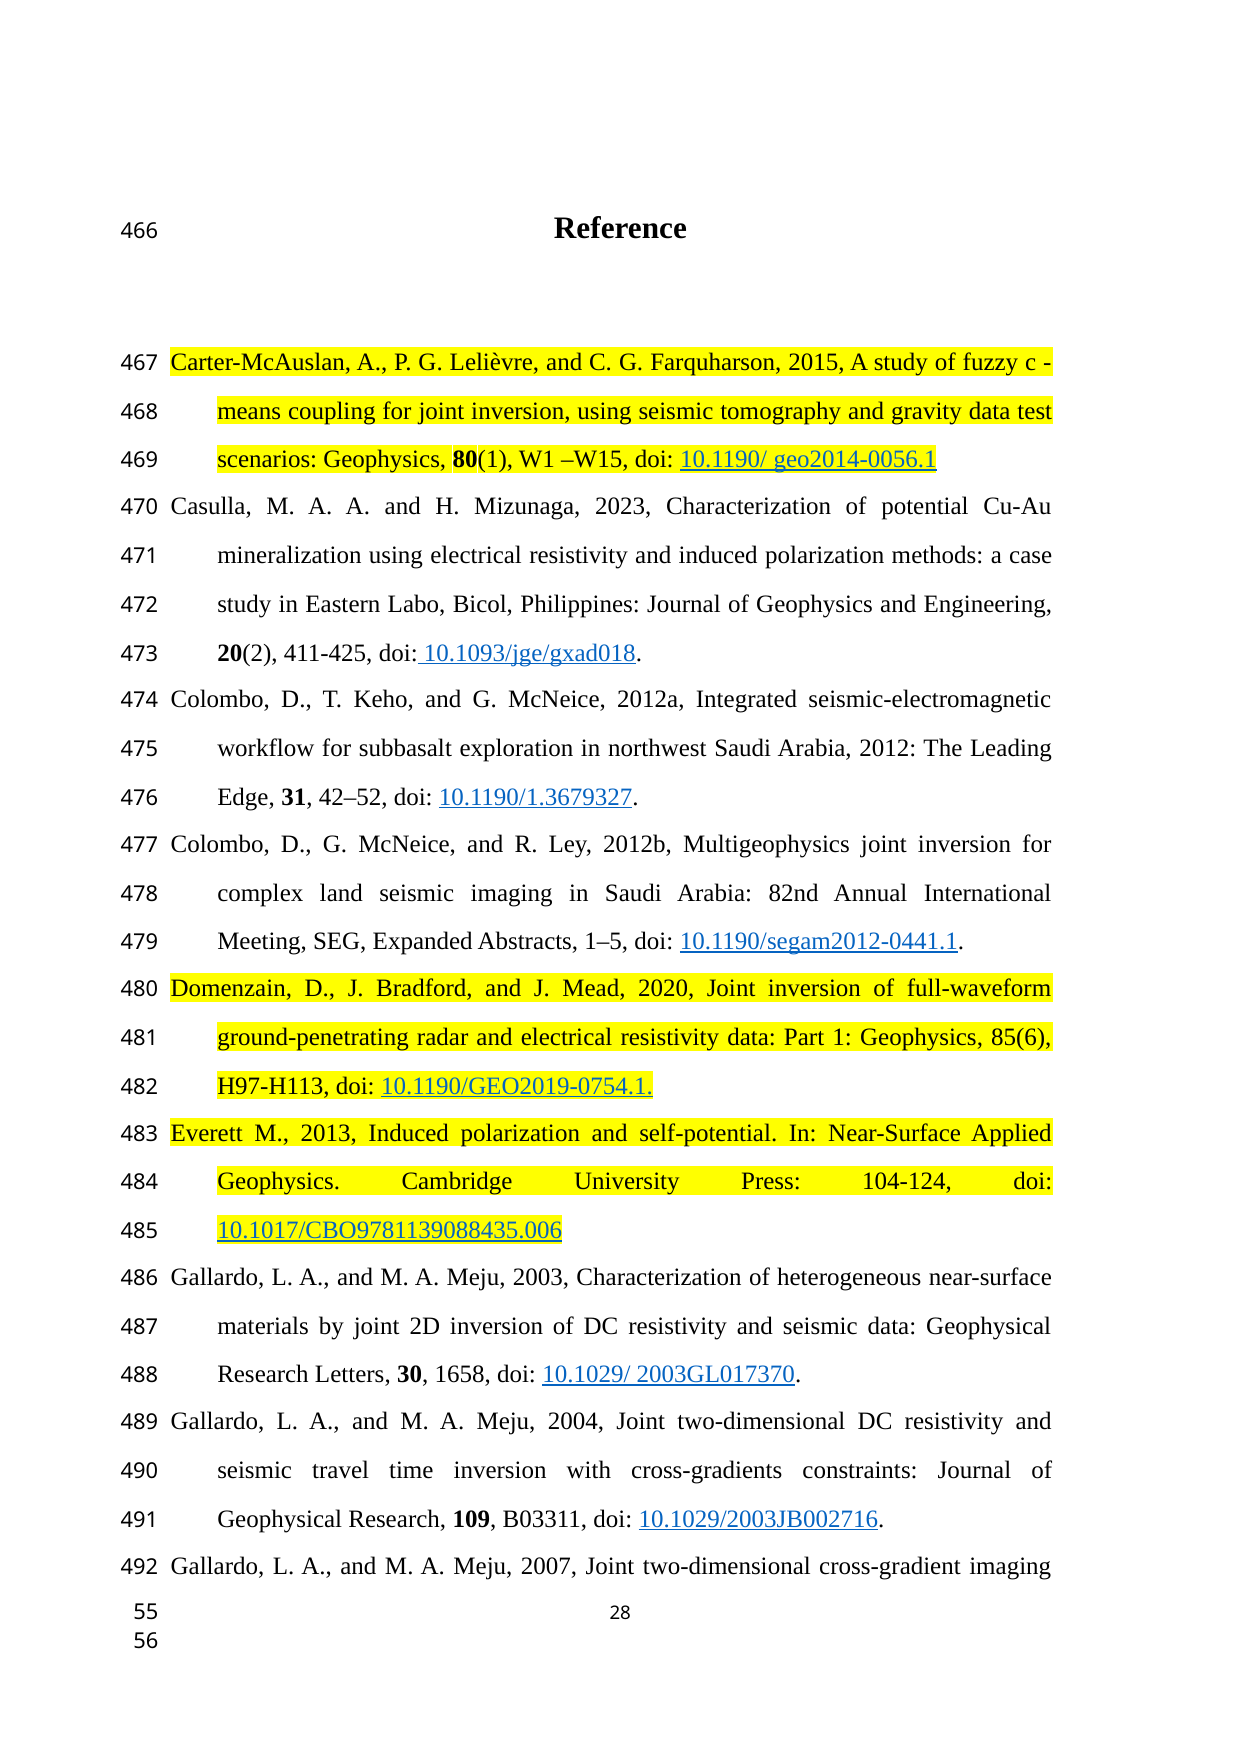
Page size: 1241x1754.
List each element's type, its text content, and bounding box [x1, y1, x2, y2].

subtitle Reference [187, 195, 1053, 260]
text Colombo, D., G. McNeice, and R. Ley, 2012b, Multigeophysics joint inversion for complex land seismic imaging in Saudi Arabia: 82nd Annual International Meeting, SEG, Expanded Abstracts, 1–5, doi: 10.1190/segam2012-0441.1. [170, 827, 1053, 957]
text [170, 1549, 1053, 1581]
text Everett M., 2013, Induced polarization and self-potential. In: Near-Surface Applied Geophysics. Cambridge University Press: 104-124, doi: 10.1017/CBO9781139088435.006 [170, 1146, 1053, 1246]
text Casulla, M. A. A. and H. Mizunaga, 2023, Characterization of potential Cu-Au mineralization using electrical resistivity and induced polarization methods: a case study in Eastern Labo, Bicol, Philippines: Journal of Geophysics and Engineering, 20(2), 411-425, doi: 10.1093/jge/gxad018. [170, 489, 1053, 668]
text Domenzain, D., J. Bradford, and J. Mead, 2020, Joint inversion of full-waveform ground-penetrating radar and electrical resistivity data: Part 1: Geophysics, 85(6), H97-H113, doi: 10.1190/GEO2019-0754.1. [170, 1002, 1053, 1101]
text Gallardo, L. A., and M. A. Meju, 2004, Joint two-dimensional DC resistivity and seismic travel time inversion with cross-gradients constraints: Journal of Geophysical Research, 109, B03311, doi: 10.1029/2003JB002716. [170, 1404, 1053, 1534]
text Gallardo, L. A., and M. A. Meju, 2003, Characterization of heterogeneous near-surface materials by joint 2D inversion of DC resistivity and seismic data: Geophysical Research Letters, 30, 1658, doi: 10.1029/ 2003GL017370. [170, 1260, 1053, 1390]
text Carter-McAuslan, A., P. G. Lelièvre, and C. G. Farquharson, 2015, A study of fuzzy c -means coupling for joint inversion, using seismic tomography and gravity data test scenarios: Geophysics, 80(1), W1 –W15, doi: 10.1190/ geo2014-0056.1 [170, 376, 1053, 475]
text Colombo, D., T. Keho, and G. McNeice, 2012a, Integrated seismic-electromagnetic workflow for subbasalt exploration in northwest Saudi Arabia, 2012: The Leading Edge, 31, 42–52, doi: 10.1190/1.3679327. [170, 683, 1053, 813]
